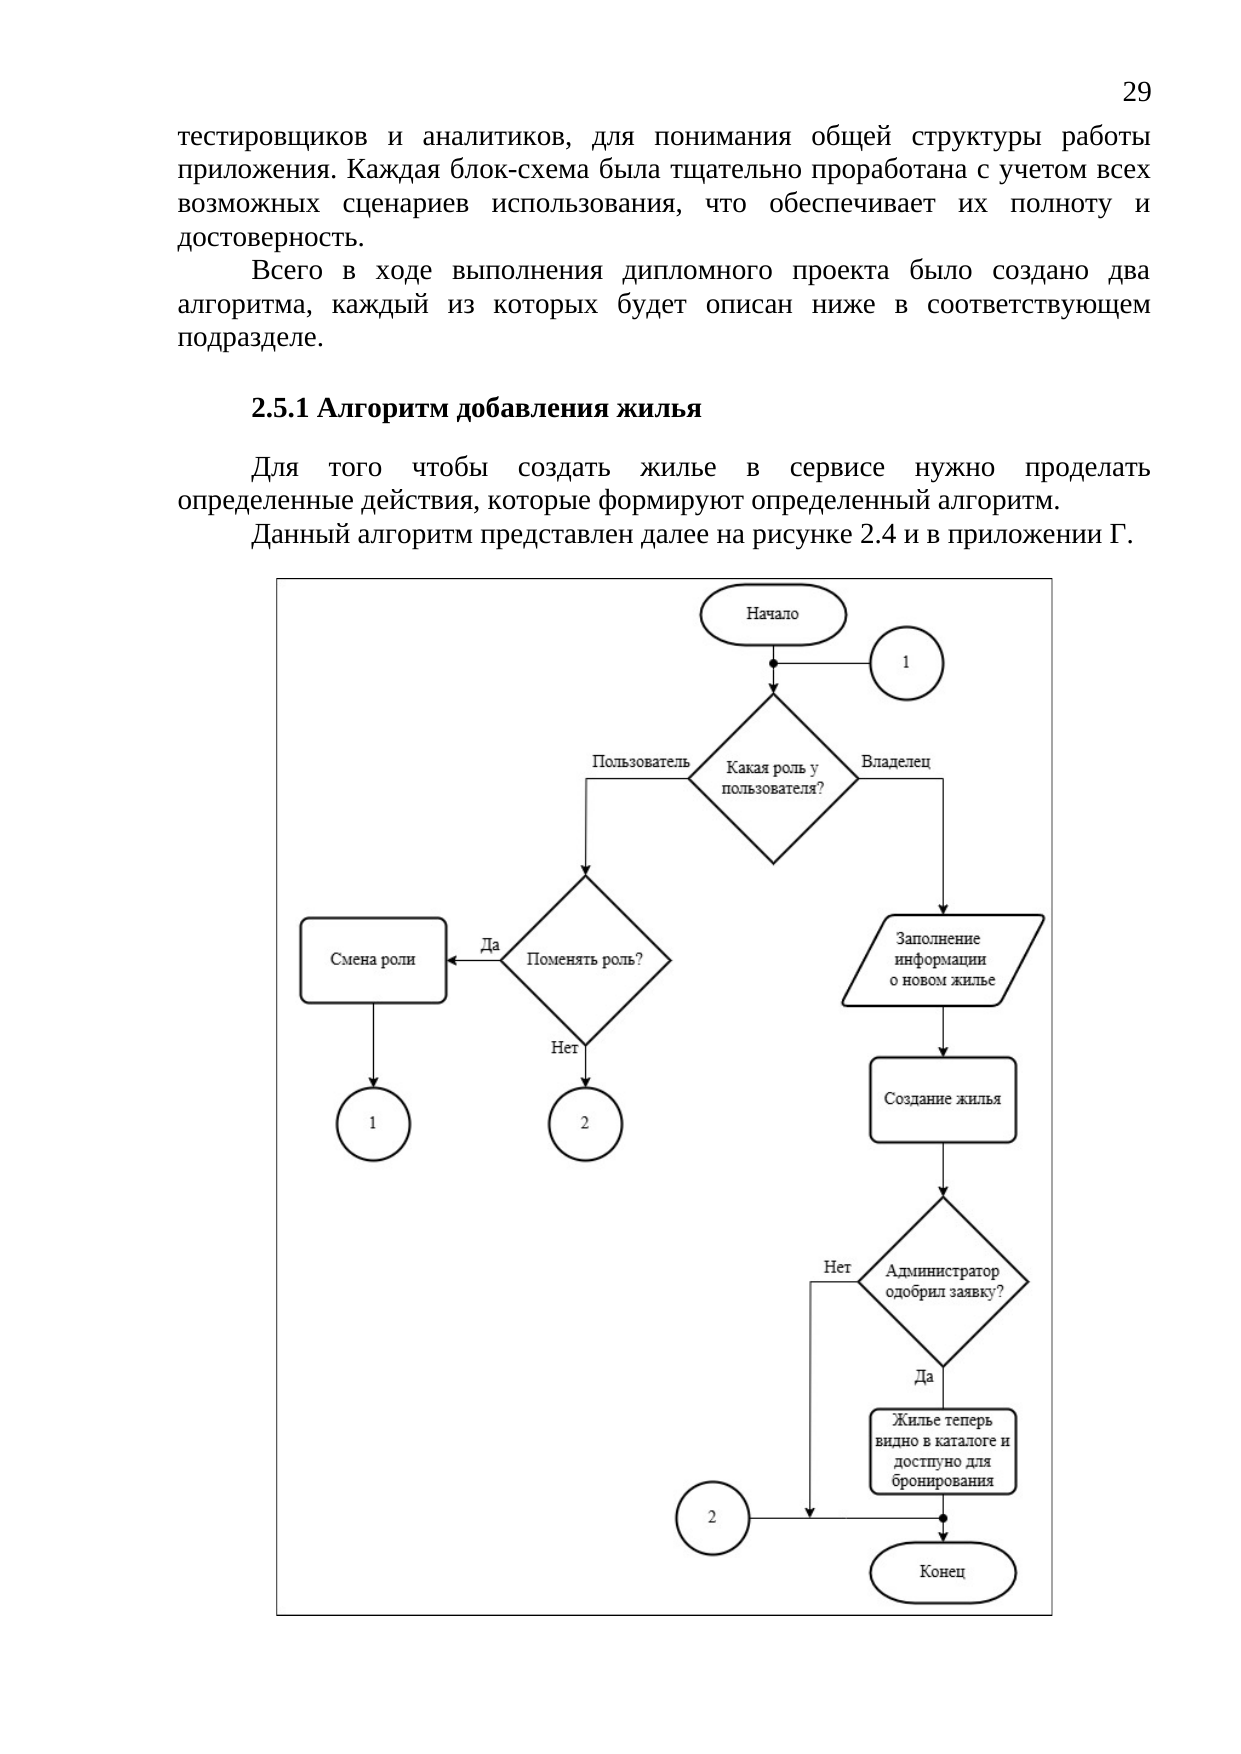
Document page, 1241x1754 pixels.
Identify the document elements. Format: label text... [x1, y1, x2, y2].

list Для того чтобы создать жилье в сервисе нужно проделать определенные действия, которые формируют определенный алгоритм. [177, 449, 1152, 516]
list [177, 118, 1152, 252]
picture [276, 578, 1053, 1616]
list Алгоритм добавления жилья [177, 390, 1152, 424]
list Всего в ходе выполнения дипломного проекта было создано два алгоритма, каждый из которых будет описан ниже в соответствующем подразделе. [177, 252, 1152, 353]
list Данный алгоритм представлен далее на рисунке 2.4 и в приложении Г. [177, 516, 1152, 549]
